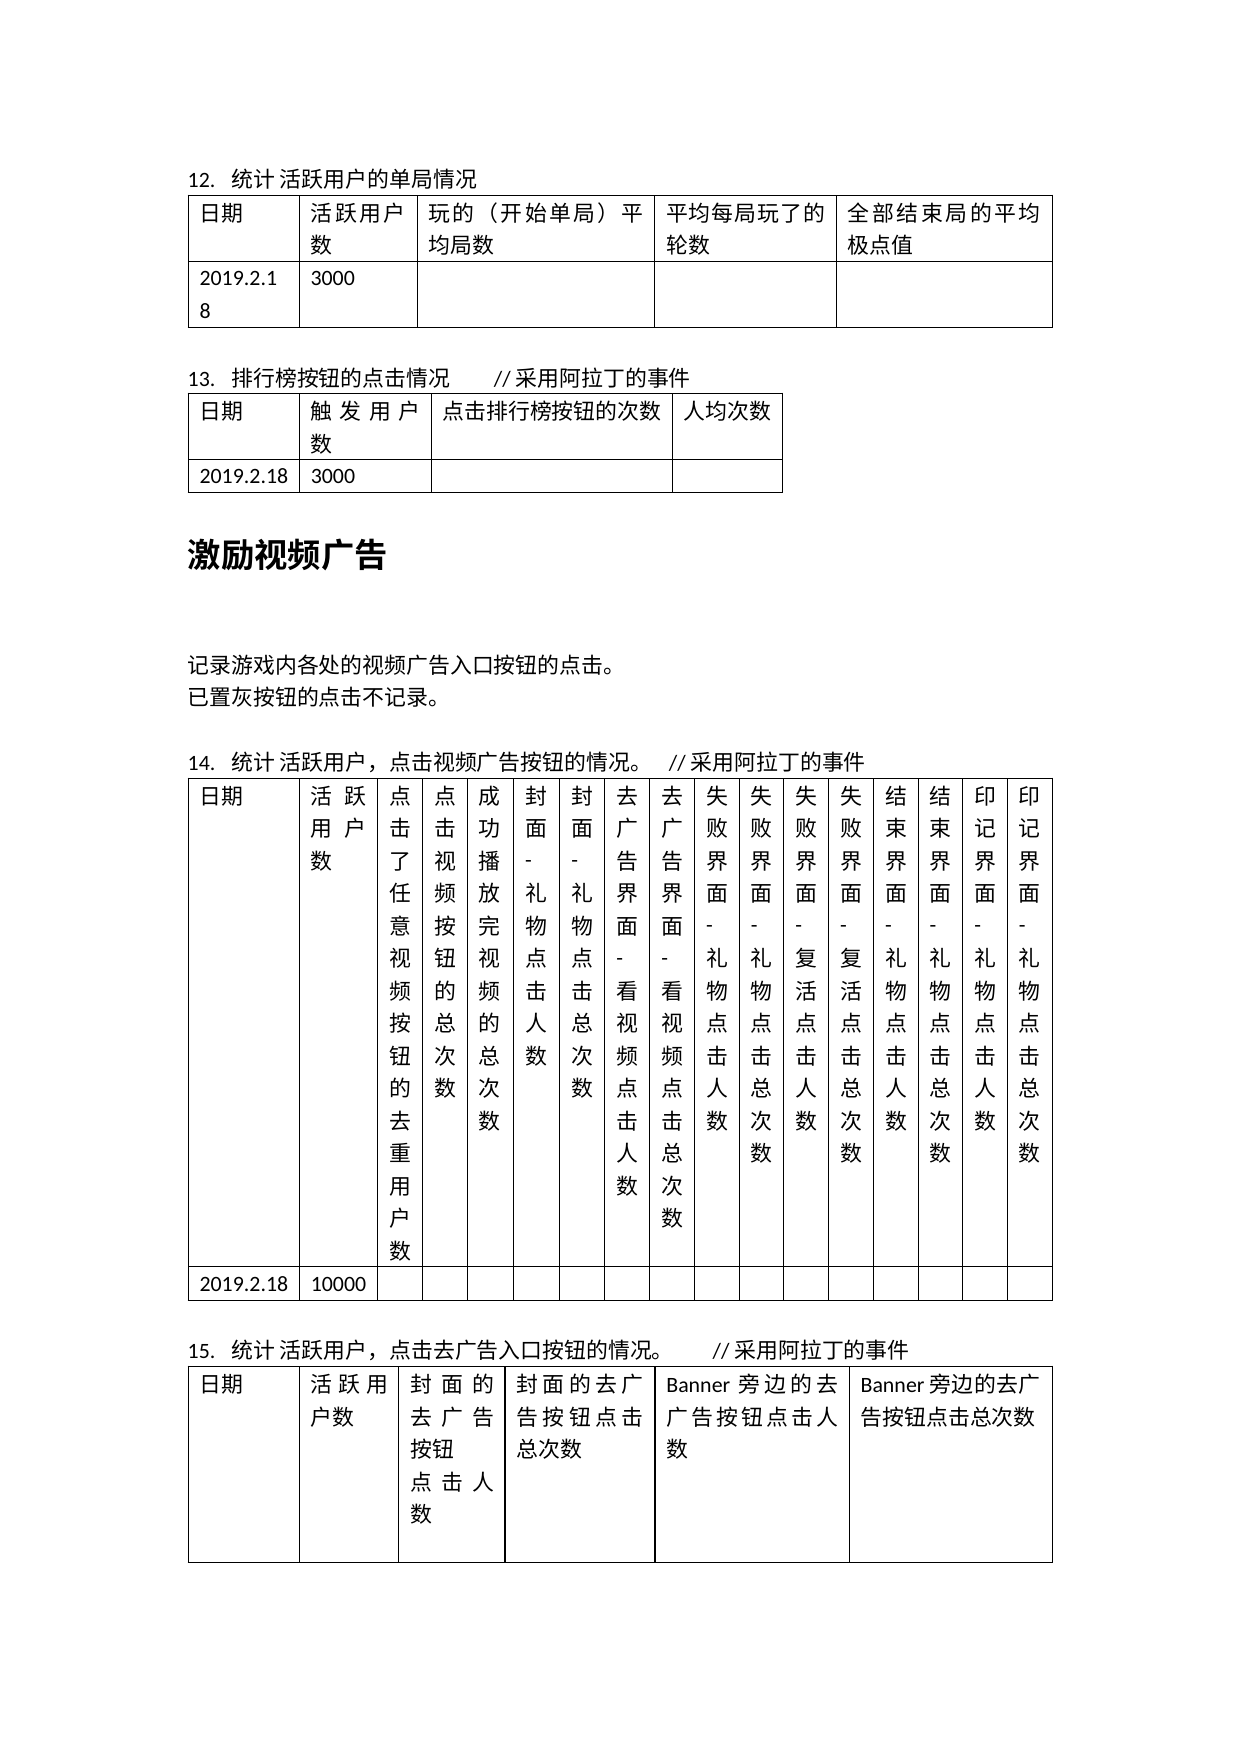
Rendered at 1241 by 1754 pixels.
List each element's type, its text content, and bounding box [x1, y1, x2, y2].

table_cell [468, 1267, 513, 1299]
table_header 结束界面-礼物 点击人数 [874, 779, 918, 1266]
table_cell 2019.2.18 [189, 1267, 299, 1299]
table_header 失败界面-礼物 点击人数 [695, 779, 739, 1266]
table_header 封面- 礼物 点击人数 [514, 779, 559, 1266]
table_header Banner旁边的去广告按钮点击总次数 [850, 1367, 1052, 1562]
text 记录游戏内各处的视频广告入口按钮的点击。 [187, 647, 1053, 680]
table_header 印记界面-礼物 点击总次数 [1008, 779, 1052, 1266]
table_cell [605, 1267, 649, 1299]
list 统计 活跃用户，点击去广告入口按钮的情况。 // 采用阿拉丁的事件 [187, 1333, 1053, 1366]
table_header 活跃用户数 [300, 1367, 398, 1562]
table_header Banner旁边的去广告按钮点击人数 [656, 1367, 849, 1562]
table_header 日期 [189, 779, 299, 1266]
table_cell [837, 262, 1052, 327]
table_cell [695, 1267, 739, 1299]
table_header 日期 [189, 196, 299, 261]
table_cell [1008, 1267, 1052, 1299]
table_header 活跃用户数 [300, 196, 417, 261]
table_header 触发用户数 [300, 394, 431, 459]
table_cell [963, 1267, 1007, 1299]
table_header 全部结束局的平均极点值 [837, 196, 1052, 261]
table_cell 2019.2.18 [189, 262, 299, 327]
table_cell [514, 1267, 559, 1299]
table_cell [874, 1267, 918, 1299]
table_cell [650, 1267, 694, 1299]
table_cell [655, 262, 836, 327]
list 统计 活跃用户，点击视频广告按钮的情况。 // 采用阿拉丁的事件 [187, 745, 1053, 777]
table_cell [418, 262, 654, 327]
table_header 失败界面-复活 点击人数 [784, 779, 828, 1266]
table_cell 3000 [300, 262, 417, 327]
list 统计 活跃用户的单局情况 [187, 162, 1053, 194]
table_cell [432, 460, 672, 492]
table_header 去广告界面-看视频 点击人数 [605, 779, 649, 1266]
table_header 去广告界面-看视频 点击总次数 [650, 779, 694, 1266]
table_header 封面的去广告按钮点击总次数 [506, 1367, 654, 1562]
table_header 封面- 礼物点击总次数 [560, 779, 604, 1266]
table_header 人均次数 [673, 394, 782, 459]
table_cell 3000 [300, 460, 431, 492]
table_cell [919, 1267, 962, 1299]
table_header 失败界面-复活 点击总次数 [829, 779, 873, 1266]
table_cell [784, 1267, 828, 1299]
table_header 结束界面-礼物 点击总次数 [919, 779, 962, 1266]
text 已置灰按钮的点击不记录。 [187, 680, 1053, 712]
table_cell [740, 1267, 783, 1299]
table_cell [378, 1267, 422, 1299]
list 排行榜按钮的点击情况 // 采用阿拉丁的事件 [187, 360, 1053, 393]
table_header 平均每局玩了的轮数 [655, 196, 836, 261]
table_header 玩的（开始单局）平均局数 [418, 196, 654, 261]
table_header 点击了任意视频按钮的去重用户数 [378, 779, 422, 1266]
table_cell [560, 1267, 604, 1299]
table_header 点击排行榜按钮的次数 [432, 394, 672, 459]
subtitle 激励视频广告 [187, 520, 1053, 585]
table_header 封面的去广告按钮 点击人数 [399, 1367, 504, 1562]
table_cell 2019.2.18 [189, 460, 299, 492]
table_header 日期 [189, 1367, 299, 1562]
table_header 点击视频按钮的总次数 [423, 779, 467, 1266]
table_cell 10000 [300, 1267, 377, 1299]
table_cell [423, 1267, 467, 1299]
table_header 印记界面-礼物 点击人数 [963, 779, 1007, 1266]
table_header 成功播放完视频的总次数 [468, 779, 513, 1266]
table_header 日期 [189, 394, 299, 459]
table_cell [673, 460, 782, 492]
table_header 活跃用户数 [300, 779, 377, 1266]
table_cell [829, 1267, 873, 1299]
table_header 失败界面-礼物 点击总次数 [740, 779, 783, 1266]
